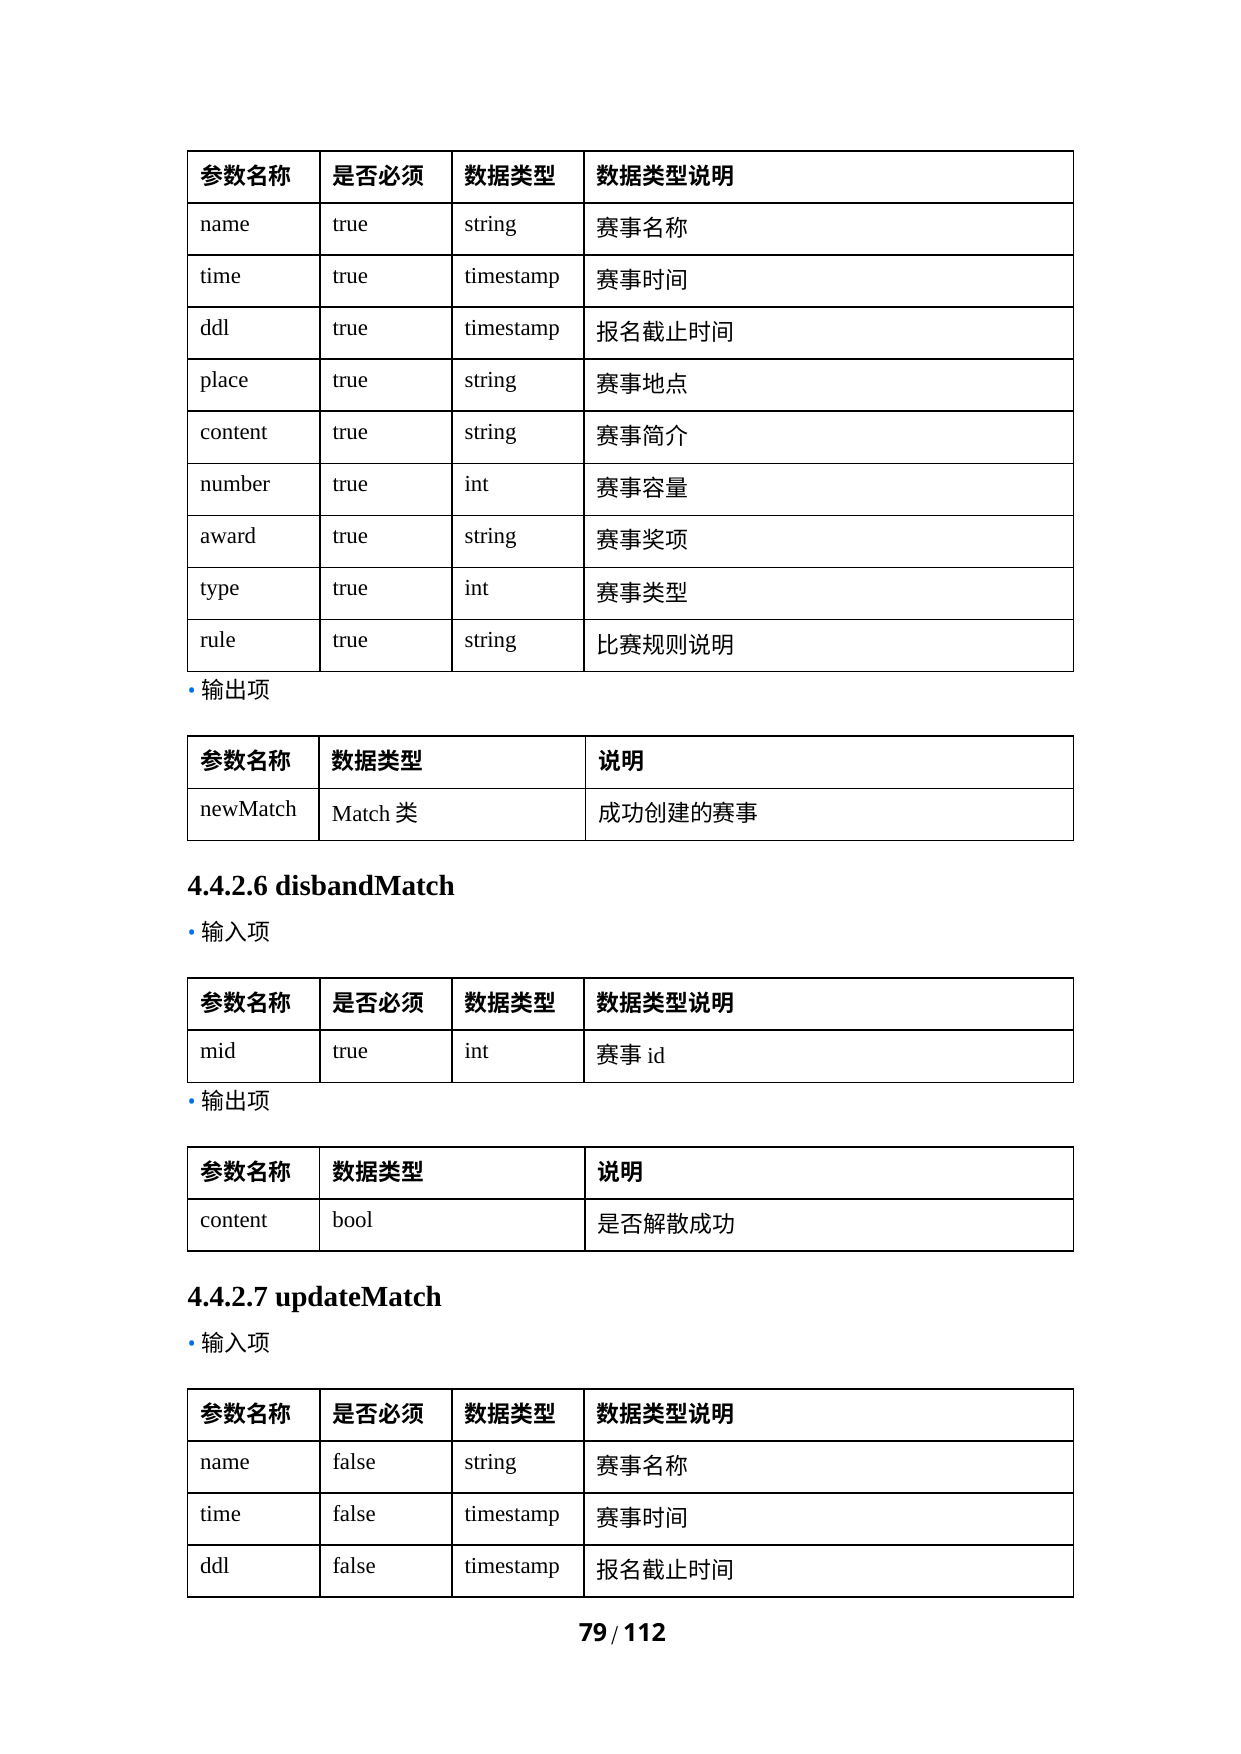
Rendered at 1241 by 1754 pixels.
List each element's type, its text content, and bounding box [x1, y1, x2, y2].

table_header 参数名称 [188, 979, 319, 1029]
table_cell timestamp [453, 308, 583, 358]
table_cell time [188, 1494, 319, 1544]
table_cell 赛事id [585, 1031, 1073, 1081]
table_cell true [321, 256, 451, 306]
table_cell rule [188, 620, 319, 671]
text 4.4.2.6 disbandMatch [187, 868, 1053, 902]
table_cell false [321, 1546, 451, 1596]
table_header 说明 [586, 737, 1073, 787]
table_header 数据类型 [453, 152, 583, 202]
table_header 参数名称 [188, 1148, 319, 1198]
table_header 说明 [586, 1148, 1073, 1198]
table_cell true [321, 204, 451, 254]
table_cell false [321, 1442, 451, 1492]
list 输入项 [187, 1325, 1053, 1358]
table_cell string [453, 1442, 583, 1492]
table_cell ddl [188, 1546, 319, 1596]
table_cell 赛事奖项 [585, 516, 1073, 567]
table_cell string [453, 360, 583, 410]
table_cell true [321, 308, 451, 358]
table_cell 报名截止时间 [585, 308, 1073, 358]
table_header 数据类型说明 [585, 1390, 1073, 1440]
table_header 数据类型 [453, 979, 583, 1029]
table_header 参数名称 [188, 152, 319, 202]
table_header 数据类型 [320, 737, 585, 787]
list 输出项 [187, 1083, 1053, 1116]
list 输入项 [187, 914, 1053, 947]
table_cell 赛事名称 [585, 204, 1073, 254]
table_cell true [321, 516, 451, 567]
table_cell 是否解散成功 [586, 1200, 1073, 1250]
table_header 数据类型 [453, 1390, 583, 1440]
table_cell name [188, 204, 319, 254]
table_cell 赛事容量 [585, 464, 1073, 514]
table_header 数据类型说明 [585, 152, 1073, 202]
table_header 数据类型说明 [585, 979, 1073, 1029]
table_cell true [321, 464, 451, 514]
table_cell type [188, 568, 319, 619]
table_cell true [321, 568, 451, 619]
table_cell name [188, 1442, 319, 1492]
table_cell true [321, 412, 451, 462]
table_cell 成功创建的赛事 [586, 789, 1073, 839]
table_cell 报名截止时间 [585, 1546, 1073, 1596]
table_cell 赛事简介 [585, 412, 1073, 462]
table_header 数据类型 [320, 1148, 584, 1198]
table_header 是否必须 [321, 979, 451, 1029]
table_header 参数名称 [188, 1390, 319, 1440]
table_cell true [321, 360, 451, 410]
table_cell 赛事地点 [585, 360, 1073, 410]
table_header 参数名称 [188, 737, 318, 787]
table_cell 赛事类型 [585, 568, 1073, 619]
table_cell int [453, 568, 583, 619]
table_cell true [321, 1031, 451, 1081]
table_cell 赛事时间 [585, 1494, 1073, 1544]
table_cell ddl [188, 308, 319, 358]
text 4.4.2.7 updateMatch [187, 1279, 1053, 1312]
table_cell content [188, 412, 319, 462]
table_cell newMatch [188, 789, 318, 839]
table_cell timestamp [453, 256, 583, 306]
table_cell string [453, 412, 583, 462]
table_cell place [188, 360, 319, 410]
table_cell 比赛规则说明 [585, 620, 1073, 671]
table_cell timestamp [453, 1546, 583, 1596]
table_cell true [321, 620, 451, 671]
table_header 是否必须 [321, 1390, 451, 1440]
table_cell string [453, 204, 583, 254]
table_cell award [188, 516, 319, 567]
list 输出项 [187, 672, 1053, 706]
table_cell Match类 [320, 789, 585, 839]
table_cell 赛事名称 [585, 1442, 1073, 1492]
table_cell time [188, 256, 319, 306]
table_cell int [453, 1031, 583, 1081]
table_cell int [453, 464, 583, 514]
table_header 是否必须 [321, 152, 451, 202]
table_cell string [453, 516, 583, 567]
table_cell mid [188, 1031, 319, 1081]
table_cell 赛事时间 [585, 256, 1073, 306]
table_cell content [188, 1200, 319, 1250]
table_cell timestamp [453, 1494, 583, 1544]
table_cell string [453, 620, 583, 671]
table_cell bool [320, 1200, 584, 1250]
table_cell false [321, 1494, 451, 1544]
table_cell number [188, 464, 319, 514]
